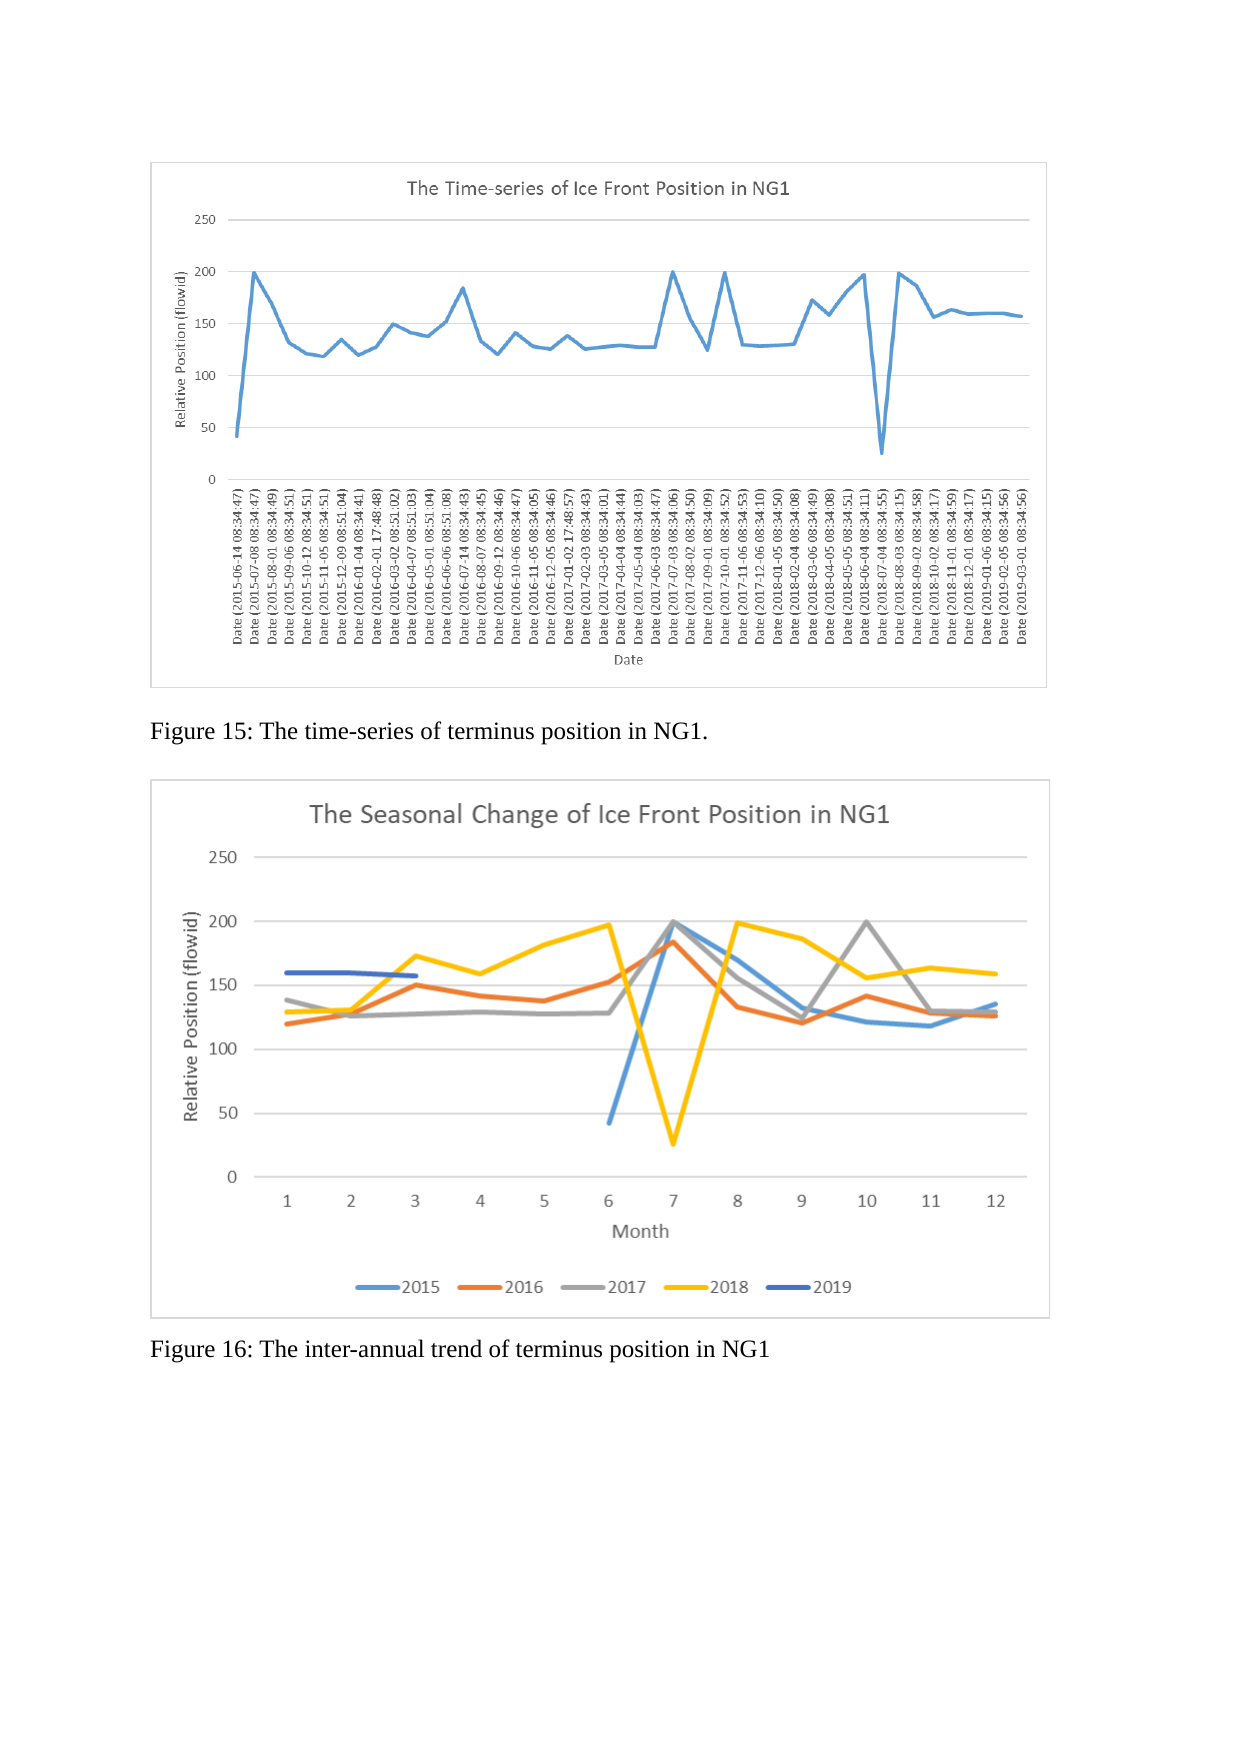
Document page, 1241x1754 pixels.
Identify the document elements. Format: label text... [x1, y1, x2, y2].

text Figure 16: The inter-annual trend of terminus position in NG1 [150, 1332, 1090, 1364]
picture [150, 779, 1050, 1319]
text Figure 15: The time-series of terminus position in NG1. [150, 714, 1090, 747]
picture [150, 162, 1047, 688]
